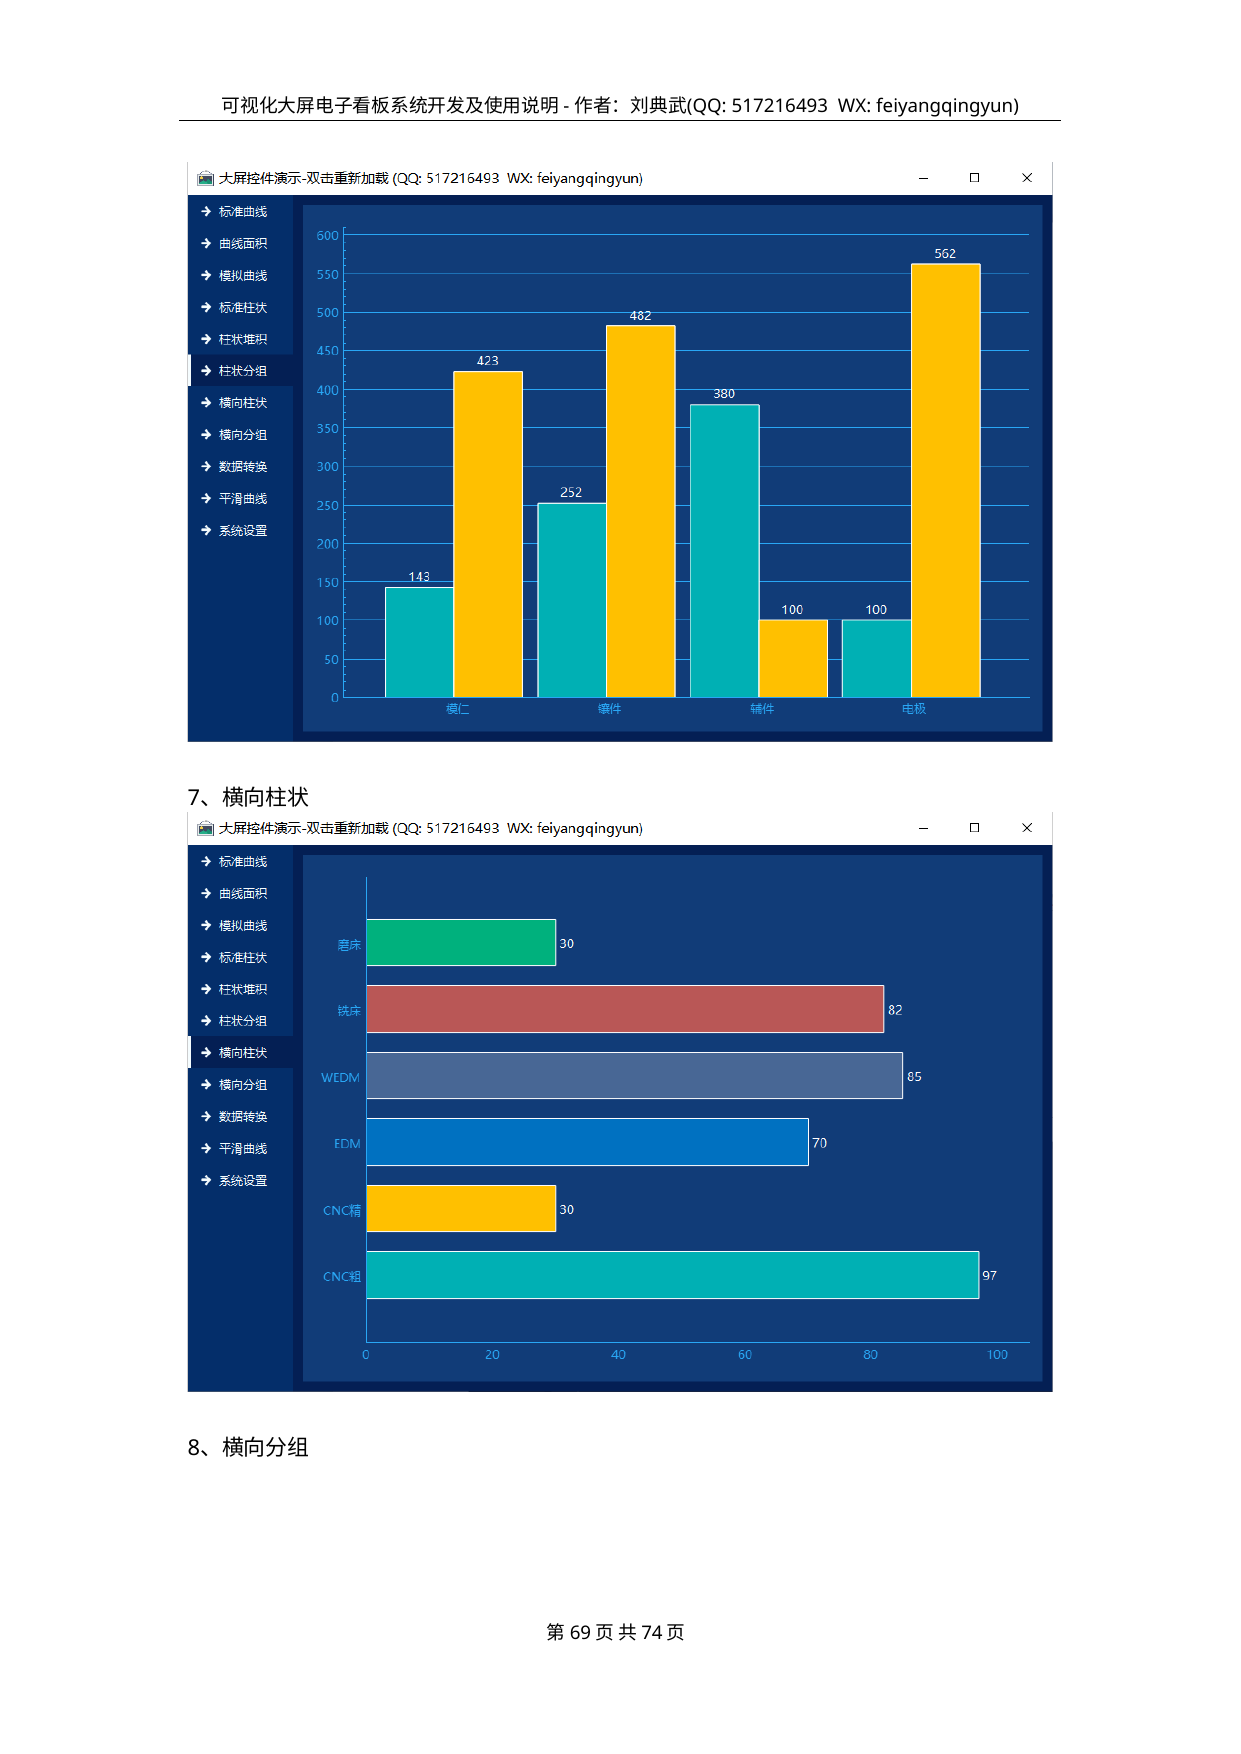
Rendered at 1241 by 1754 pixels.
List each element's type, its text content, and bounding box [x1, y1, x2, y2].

text 8、横向分组 [187, 1429, 1053, 1462]
picture [187, 162, 1053, 742]
picture [187, 812, 1053, 1392]
text 7、横向柱状 [187, 779, 1053, 812]
